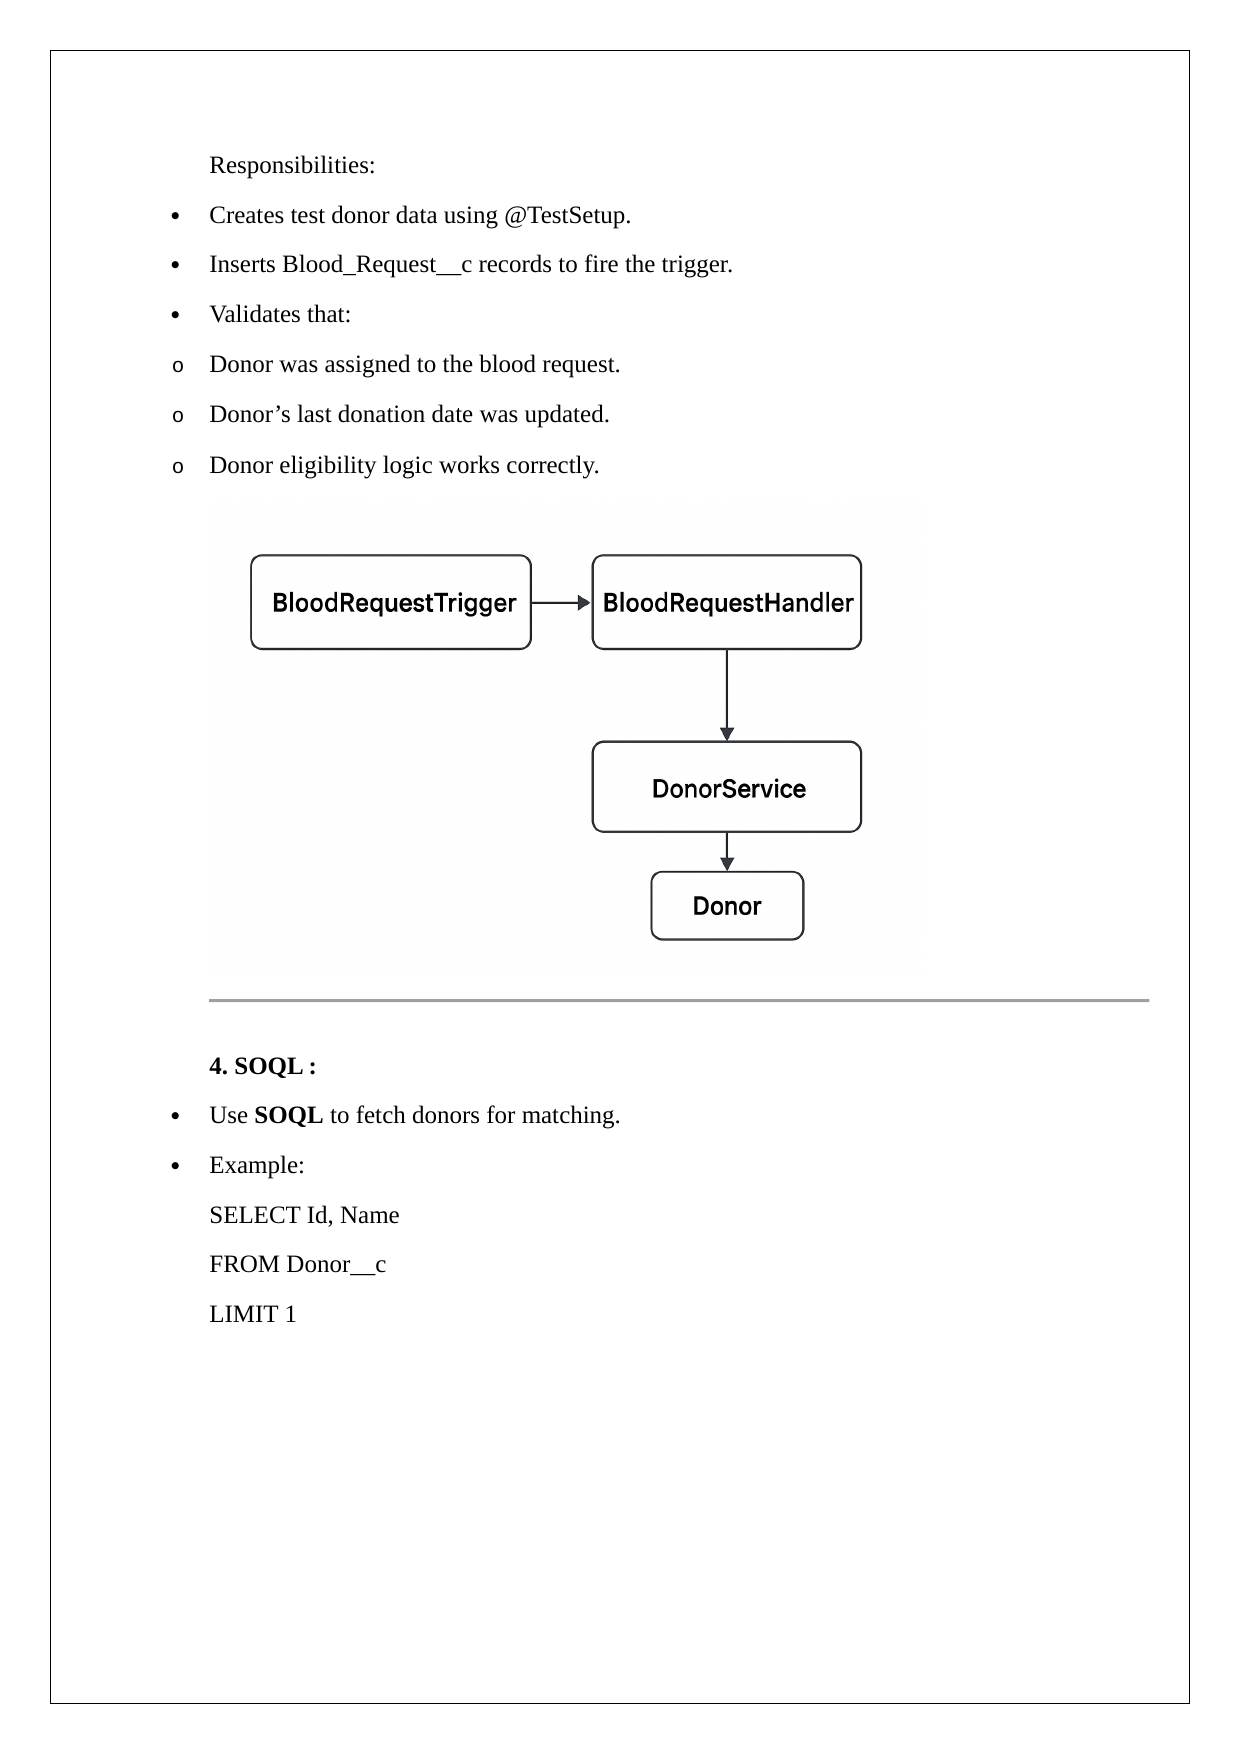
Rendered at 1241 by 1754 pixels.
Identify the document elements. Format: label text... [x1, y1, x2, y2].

text Responsibilities: [209, 150, 1061, 179]
text 4. SOQL : [209, 1051, 1061, 1079]
list Validates that: [172, 299, 1061, 328]
list Example: [172, 1150, 1061, 1179]
list Creates test donor data using @TestSetup. [172, 200, 1061, 228]
picture [209, 500, 926, 978]
text FROM Donor__c [209, 1249, 1061, 1278]
list Donor eligibility logic works correctly. [172, 450, 1061, 479]
list Inserts Blood_Request__c records to fire the trigger. [172, 249, 1061, 278]
list Use SOQL to fetch donors for matching. [172, 1100, 1061, 1129]
text SELECT Id, Name [209, 1200, 1061, 1228]
list Donor’s last donation date was updated. [172, 399, 1061, 429]
text LIMIT 1 [209, 1299, 1061, 1328]
list Donor was assigned to the blood request. [172, 349, 1061, 378]
